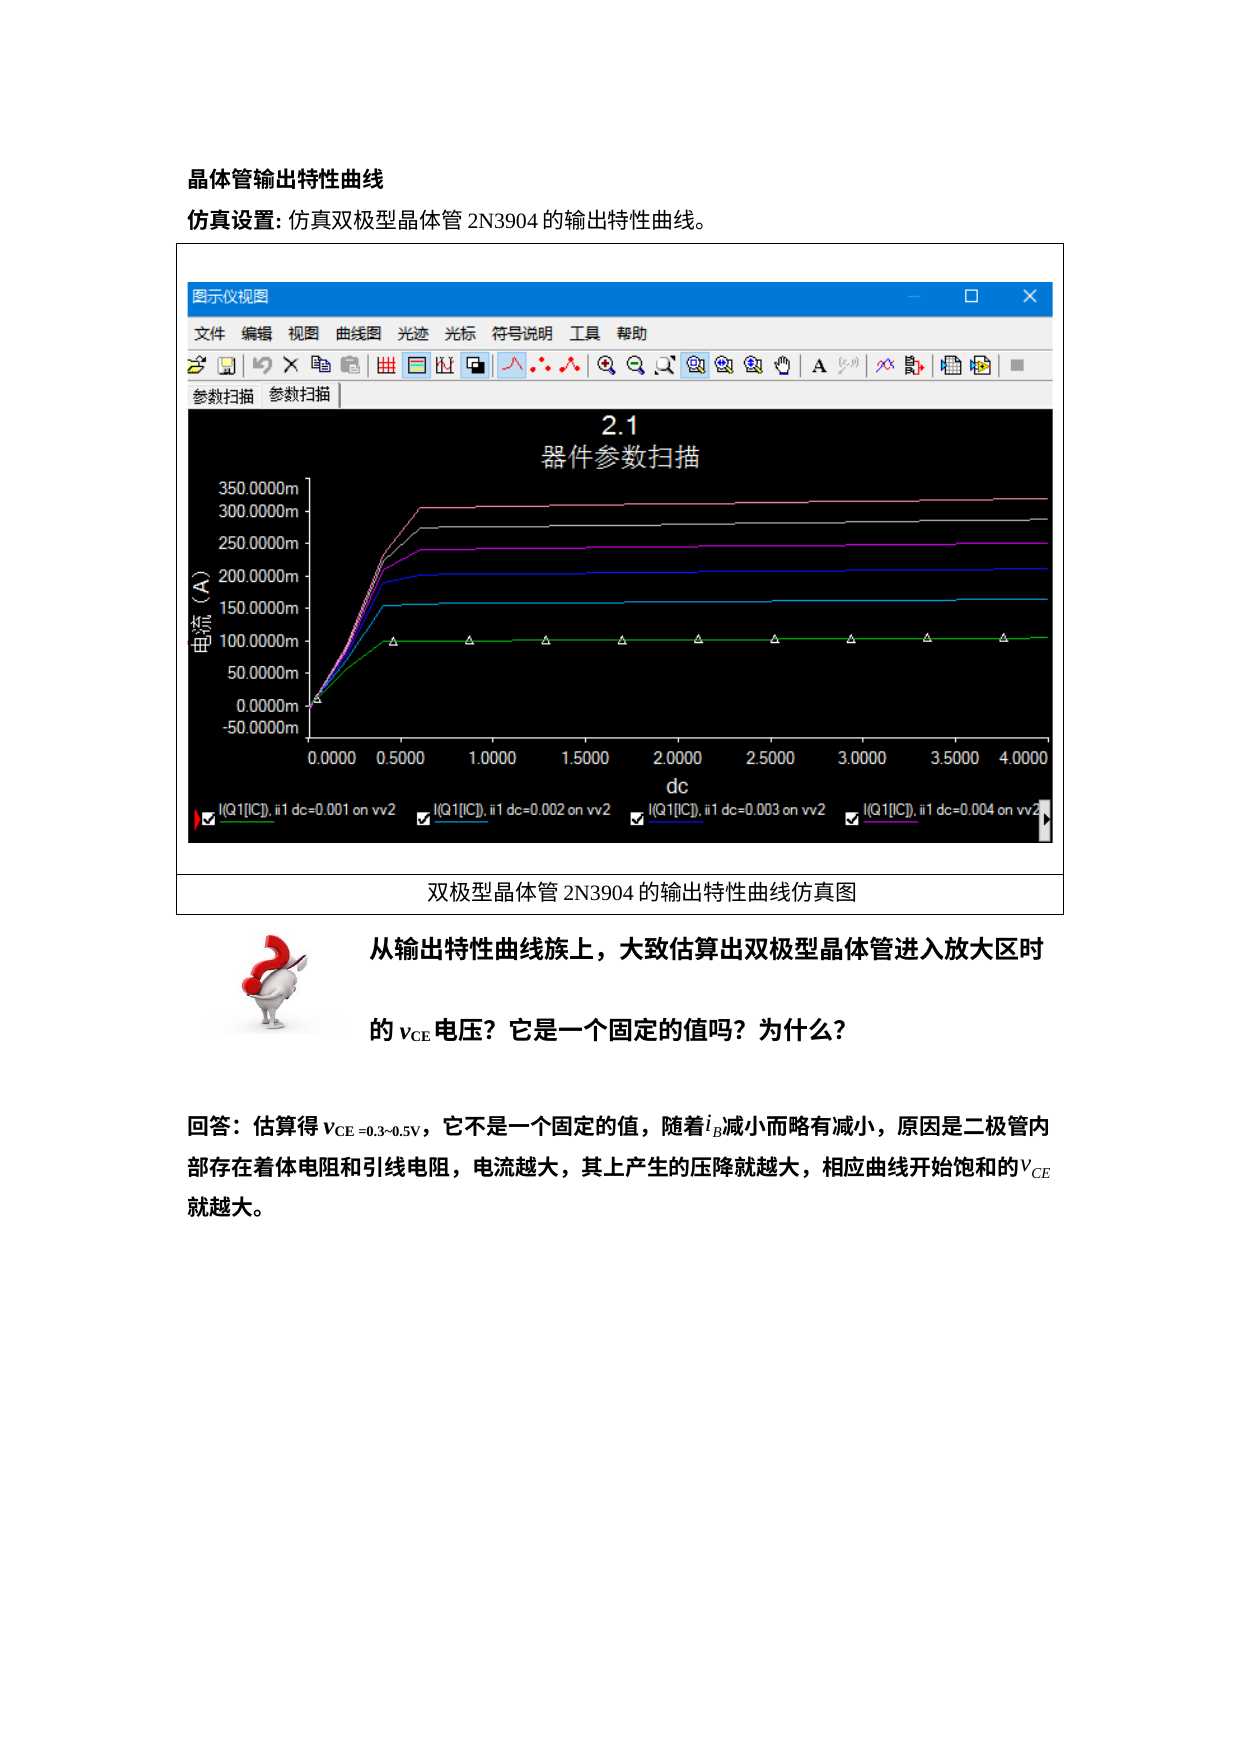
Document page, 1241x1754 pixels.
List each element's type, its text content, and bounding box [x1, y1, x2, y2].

text 晶体管输出特性曲线 [187, 162, 1053, 194]
text 从输出特性曲线族上，大致估算出双极型晶体管进入放大区时的vCE电压？它是一个固定的值吗？为什么？ [187, 915, 1053, 1061]
table_cell 双极型晶体管2N3904的输出特性曲线仿真图 [177, 875, 1063, 914]
text 回答：估算得vCE =0.3~0.5V，它不是一个固定的值，随着减小而略有减小，原因是二极管内部存在着体电阻和引线电阻，电流越大，其上产生的压降就越大，相应曲线开始饱和的就越大。 [187, 1109, 1053, 1222]
table_header [177, 244, 1063, 874]
picture [187, 282, 1053, 843]
text 仿真设置: 仿真双极型晶体管2N3904的输出特性曲线。 [187, 202, 1053, 235]
picture [190, 928, 351, 1034]
